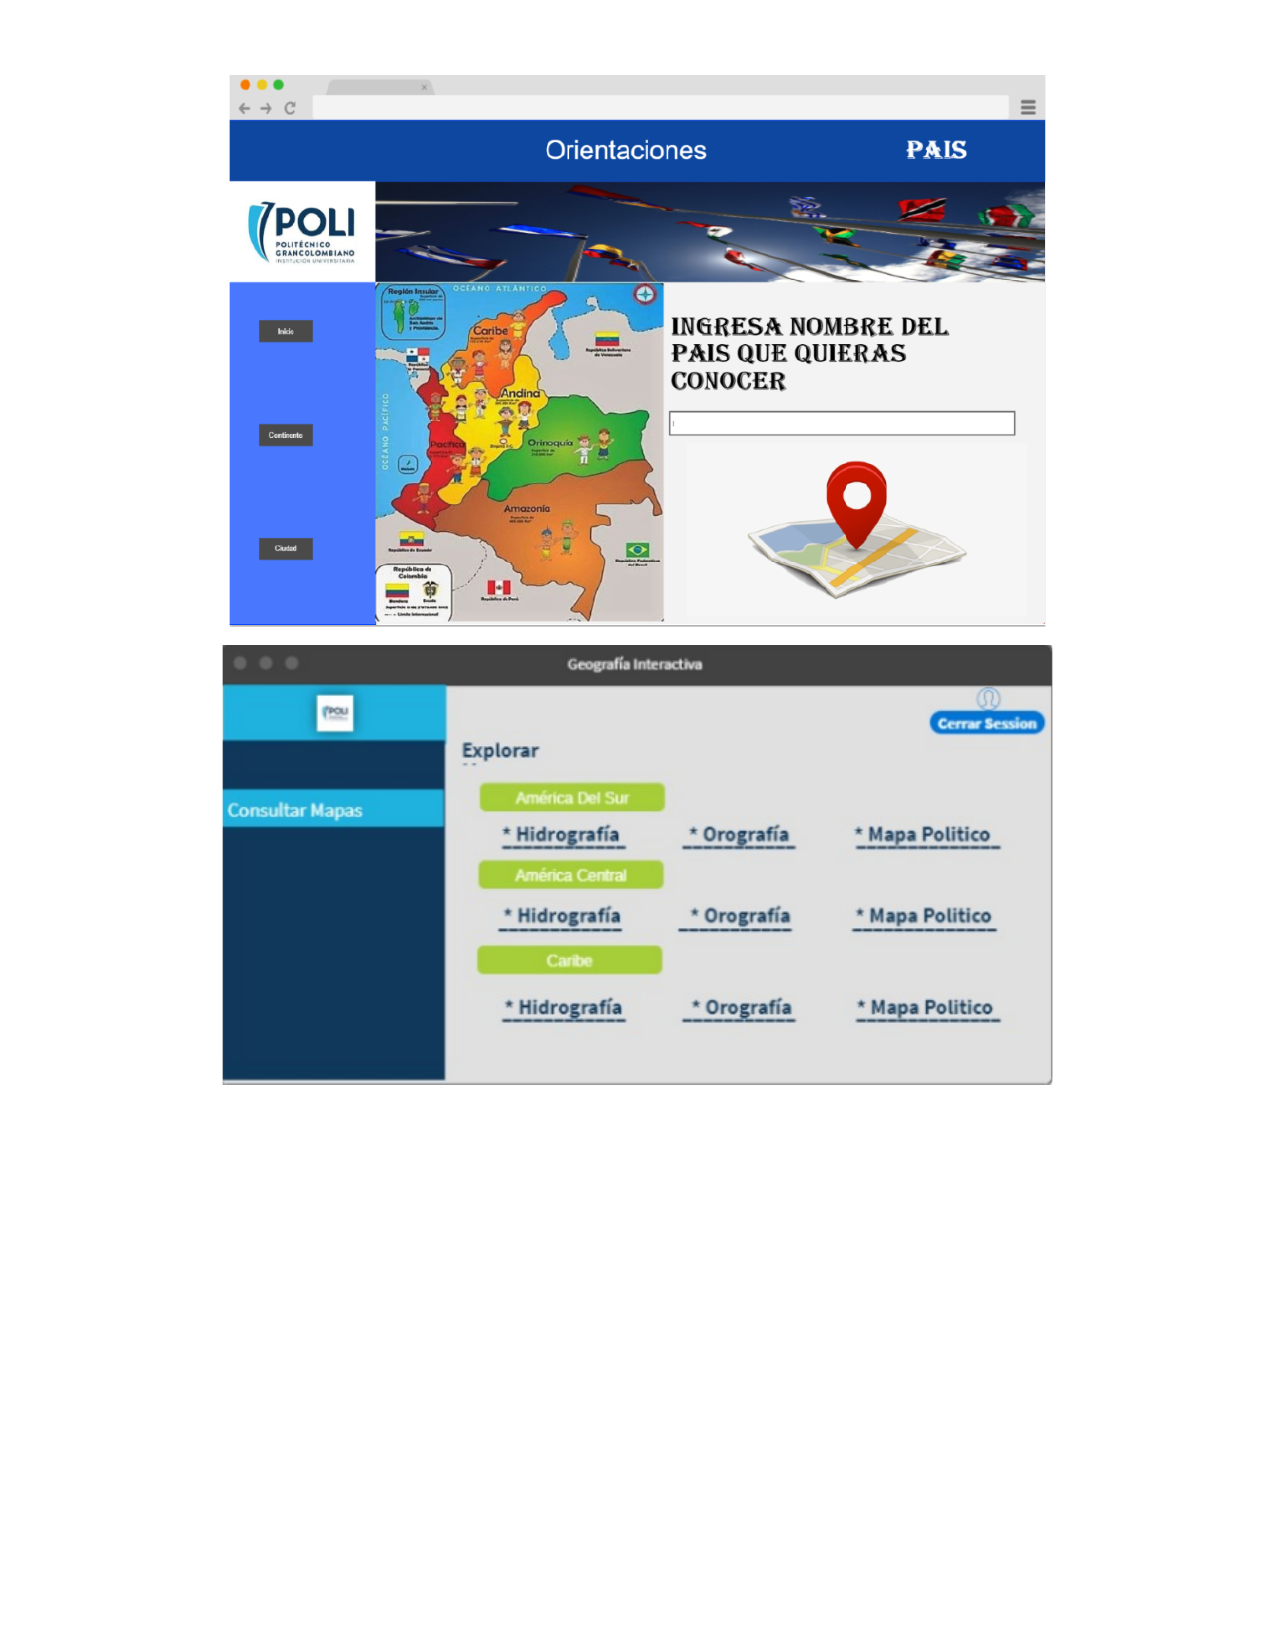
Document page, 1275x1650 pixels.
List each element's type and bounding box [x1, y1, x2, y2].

picture [222, 645, 1053, 1085]
picture [229, 75, 1046, 627]
